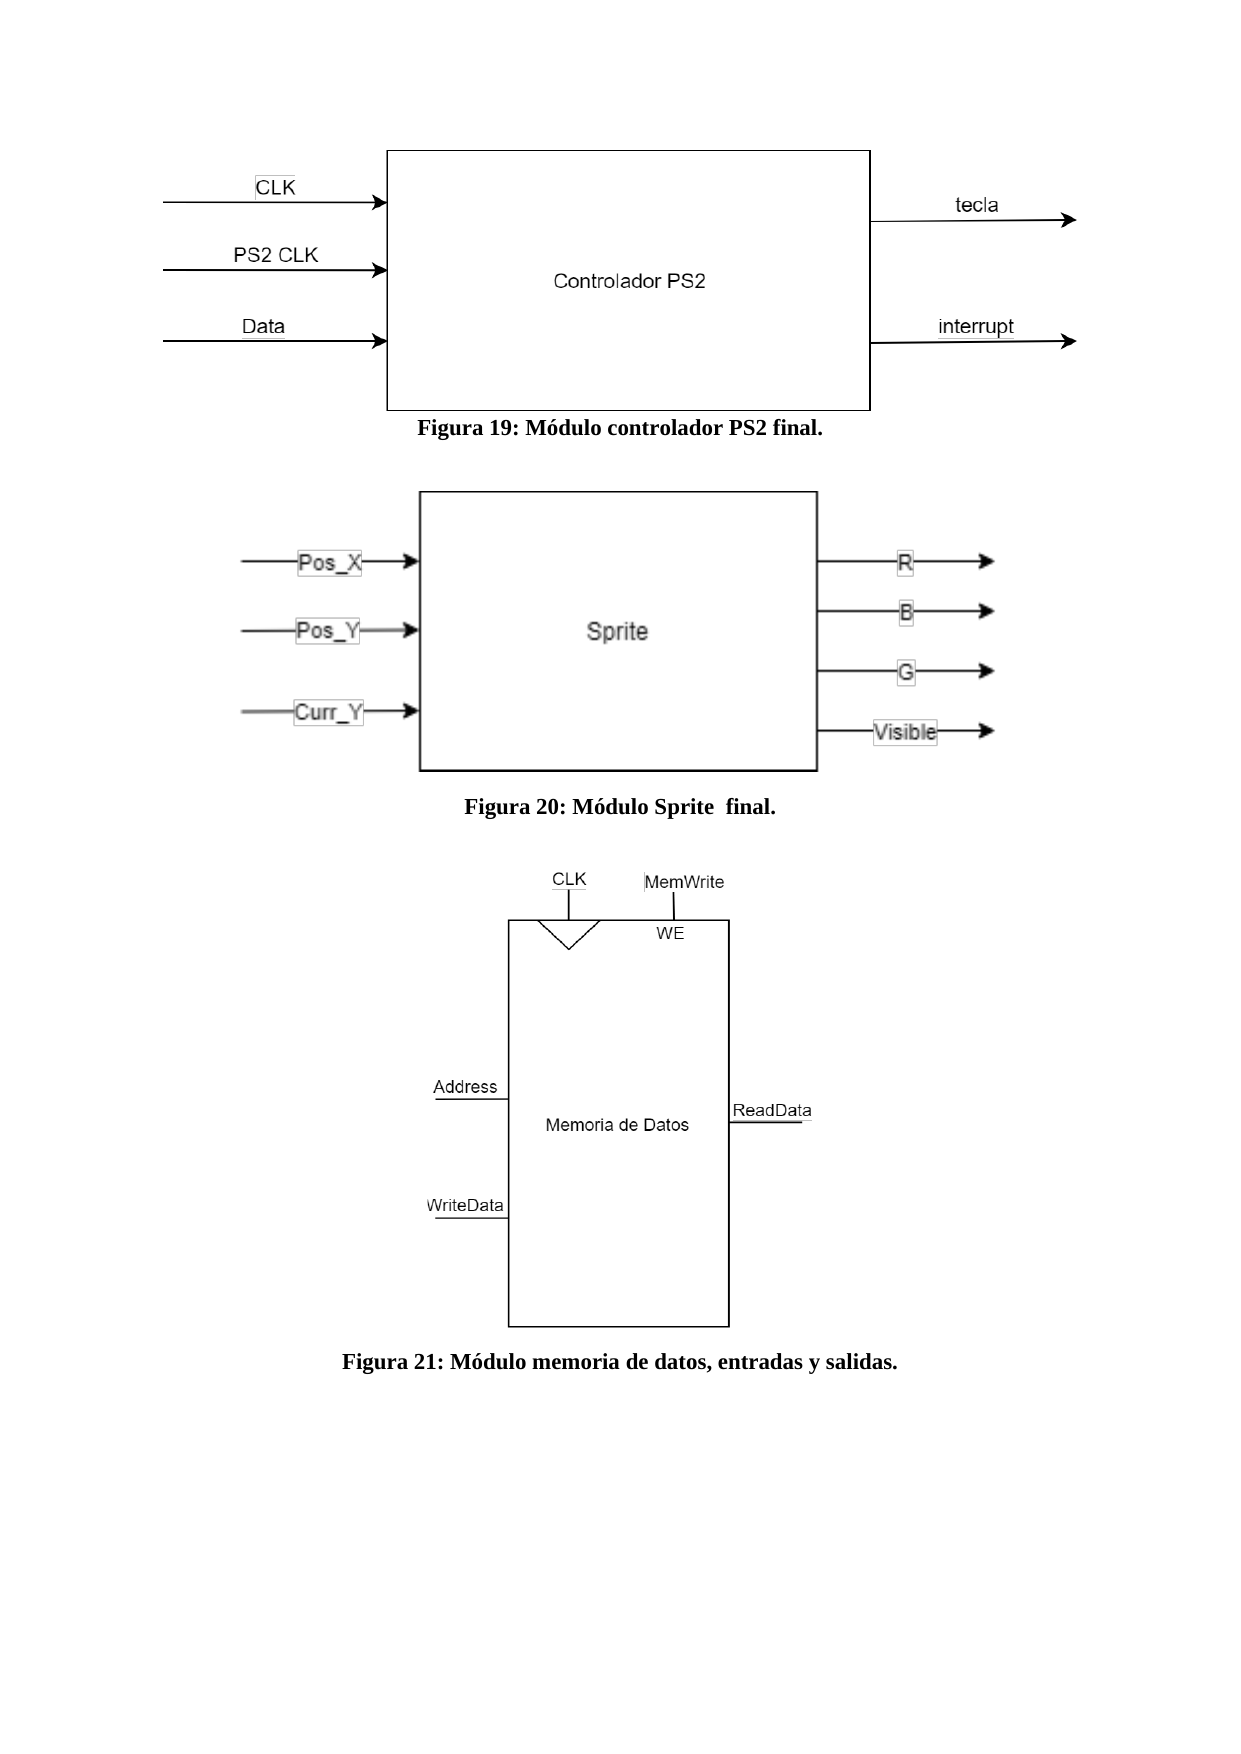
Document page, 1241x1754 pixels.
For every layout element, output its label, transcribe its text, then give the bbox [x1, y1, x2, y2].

picture [427, 870, 813, 1328]
text Figura 20: Módulo Sprite final. [150, 793, 1090, 819]
picture [227, 491, 1013, 772]
text Figura 19: Módulo controlador PS2 final. [150, 414, 1090, 441]
picture [150, 150, 1091, 411]
text Figura 21: Módulo memoria de datos, entradas y salidas. [150, 1348, 1090, 1374]
